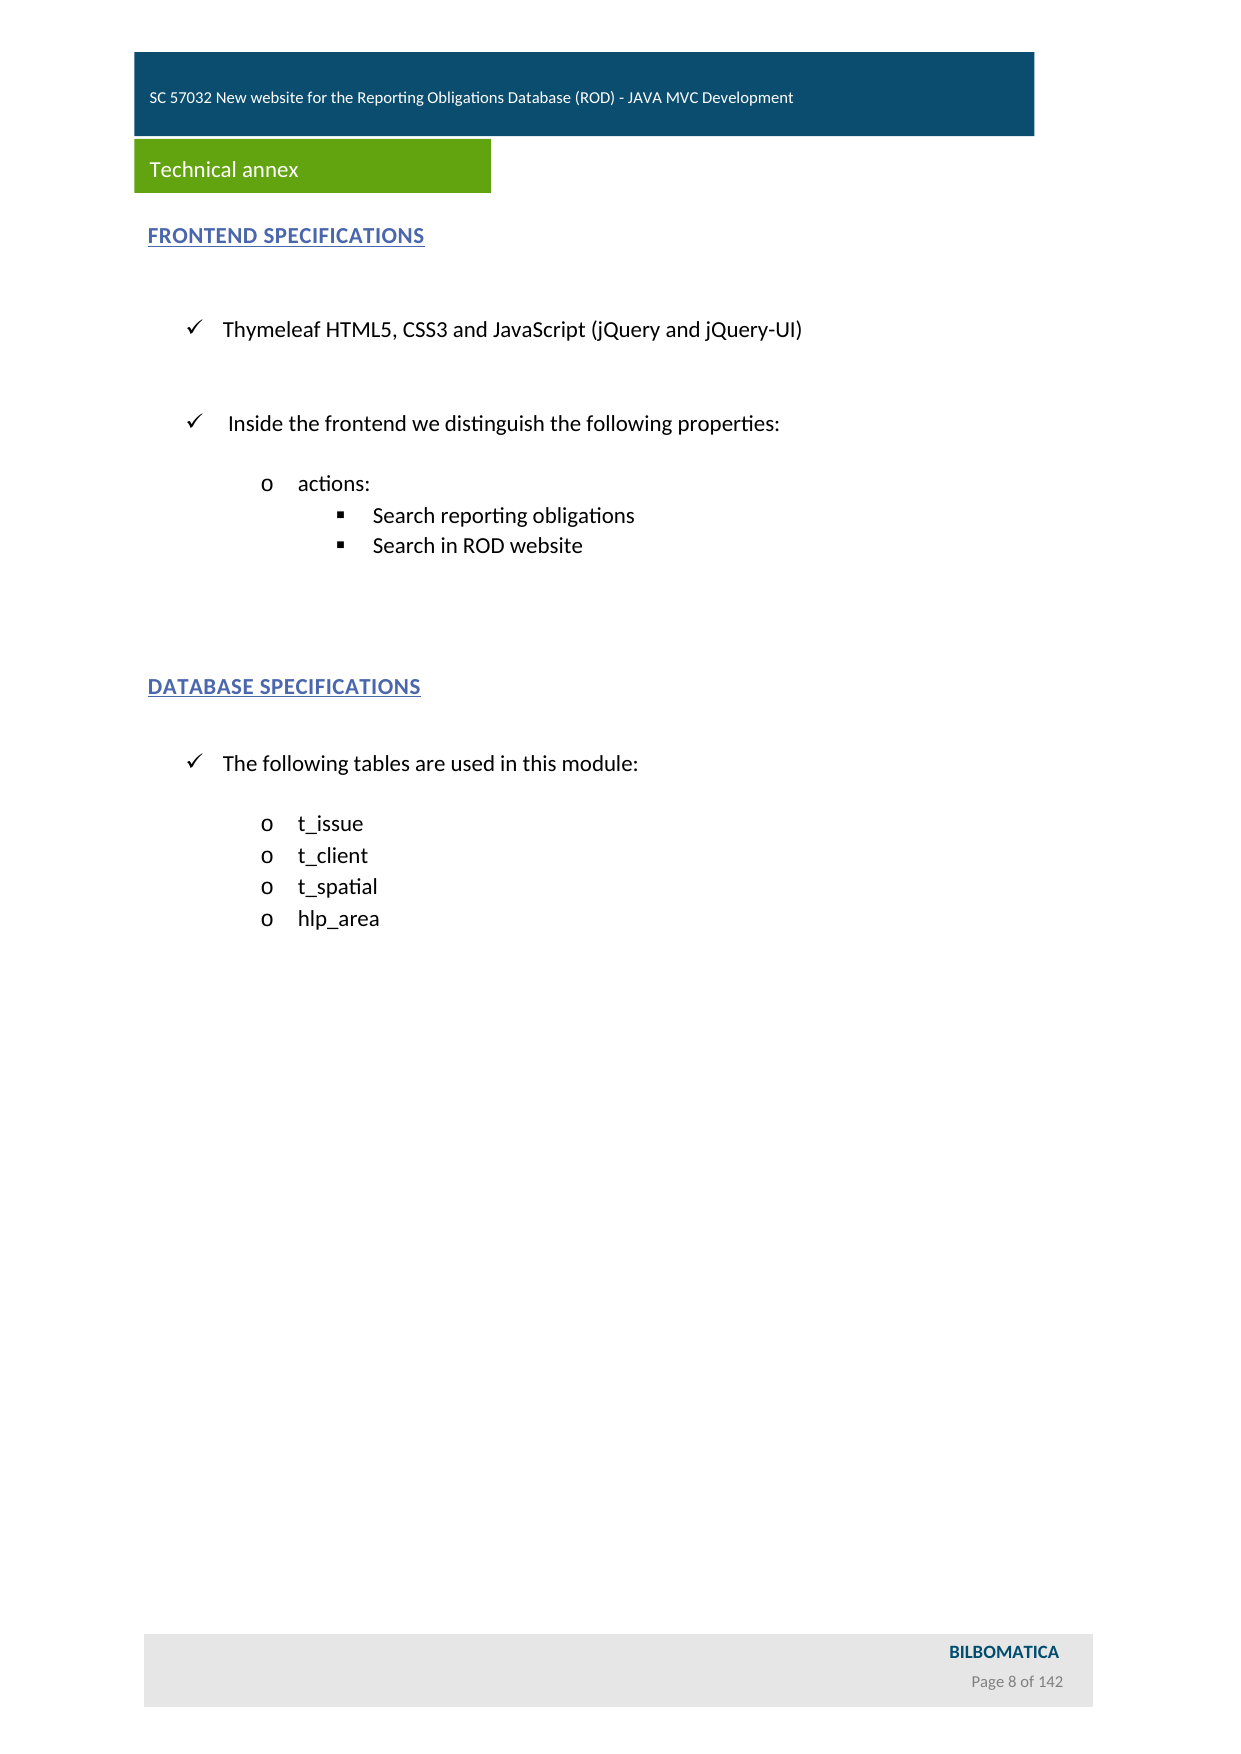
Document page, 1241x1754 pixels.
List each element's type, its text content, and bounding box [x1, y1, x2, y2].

list Search in ROD website [335, 531, 1093, 559]
text FRONTEND SPECIFICATIONS [148, 222, 1093, 249]
list t_spatial [260, 872, 1093, 901]
list t_issue [260, 809, 1093, 838]
list Thymeleaf HTML5, CSS3 and JavaScript (jQuery and jQuery-UI) [185, 315, 1093, 343]
list t_client [260, 841, 1093, 870]
list Search reporting obligations [335, 501, 1093, 529]
list Inside the frontend we distinguish the following properties: [185, 409, 1093, 437]
list hlp_area [260, 904, 1093, 933]
list The following tables are used in this module: [185, 749, 1093, 777]
text DATABASE SPECIFICATIONS [148, 672, 1093, 700]
list actions: [260, 469, 1093, 499]
